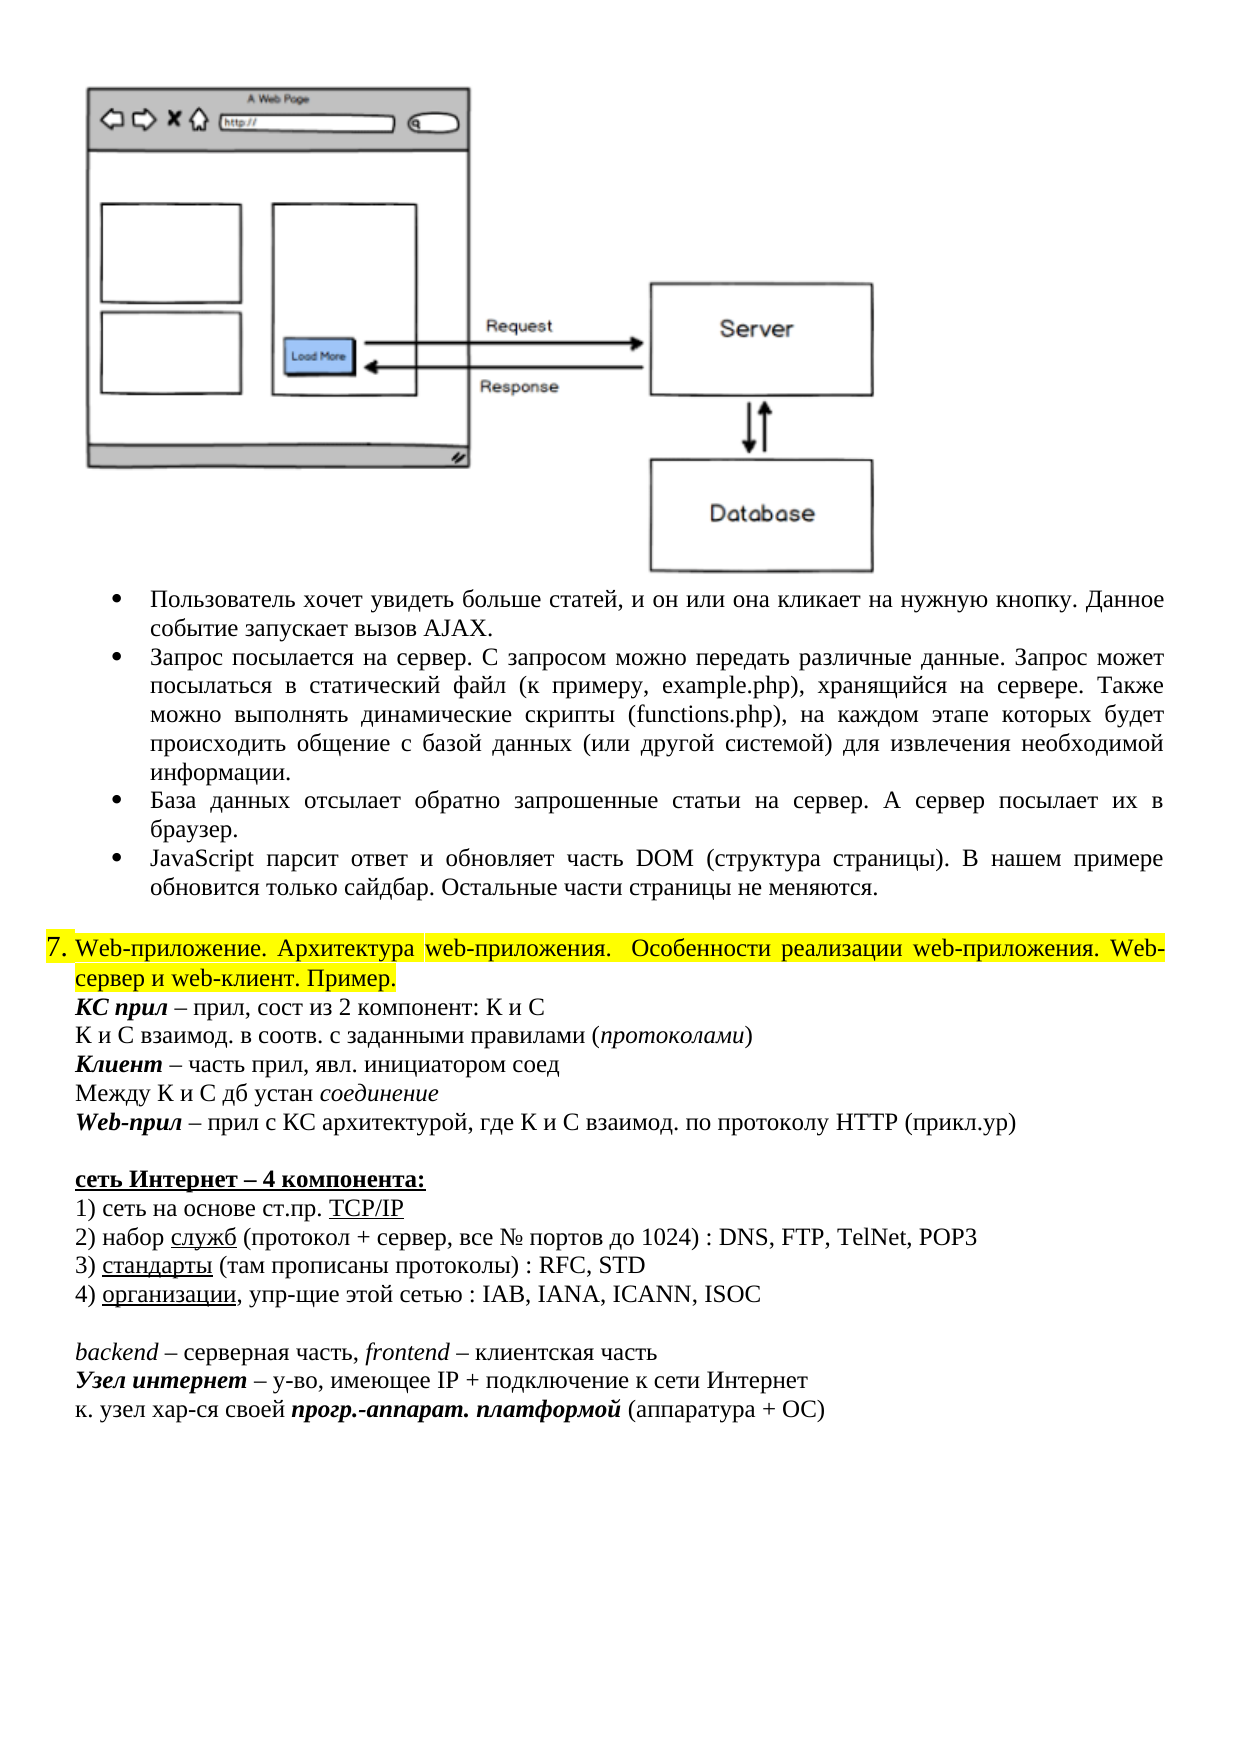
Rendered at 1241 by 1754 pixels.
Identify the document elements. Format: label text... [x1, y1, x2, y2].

picture [75, 75, 896, 585]
list Запрос посылается на сервер. С запросом можно передать различные данные. Запрос может посылаться в статический файл (к примеру, example.php), хранящийся на сервере. Также можно выполнять динамические скрипты (functions.php), на каждом этапе которых будет происходить общение с базой данных (или другой системой) для извлечения необходимой информации. [112, 642, 1165, 786]
text 1) сеть на основе ст.пр. TCP/IP [75, 1193, 1165, 1222]
text backend – серверная часть, frontend – клиентская часть [75, 1337, 1165, 1365]
text КС прил – прил, сост из 2 компонент: К и С [75, 992, 1165, 1020]
text Узел интернет – у-во, имеющее IP + подключение к сети Интернет [75, 1365, 1165, 1394]
text Web-прил – прил с КС архитектурой, где К и С взаимод. по протоколу HTTP (прикл.ур) [75, 1107, 1165, 1135]
text 2) набор служб (протокол + сервер, все № портов до 1024) : DNS, FTP, TelNet, POP3 [75, 1222, 1165, 1250]
text Между К и С дб устан соединение [75, 1078, 1165, 1107]
list База данных отсылает обратно запрошенные статьи на сервер. А сервер посылает их в браузер. [112, 786, 1165, 843]
text 3) стандарты (там прописаны протоколы) : RFC, STD [75, 1250, 1165, 1279]
list Пользователь хочет увидеть больше статей, и он или она кликает на нужную кнопку. Данное событие запускает вызов AJAX. [112, 584, 1165, 642]
text к. узел хар-ся своей прогр.-аппарат. платформой (аппаратура + ОС) [75, 1394, 1165, 1423]
list JavaScript парсит ответ и обновляет часть DOM (структура страницы). В нашем примере обновится только сайдбар. Остальные части страницы не меняются. [112, 843, 1165, 901]
text сеть Интернет – 4 компонента: [75, 1164, 1165, 1193]
text Клиент – часть прил, явл. инициатором соед [75, 1049, 1165, 1078]
text К и С взаимод. в соотв. с заданными правилами (протоколами) [75, 1020, 1165, 1049]
text 4) организации, упр-щие этой сетью : IAB, IANA, ICANN, ISOC [75, 1279, 1165, 1308]
list Web-приложение. Архитектура web-приложения. Особенности реализации web-приложения. Web-сервер и web-клиент. Пример. [75, 929, 1165, 992]
